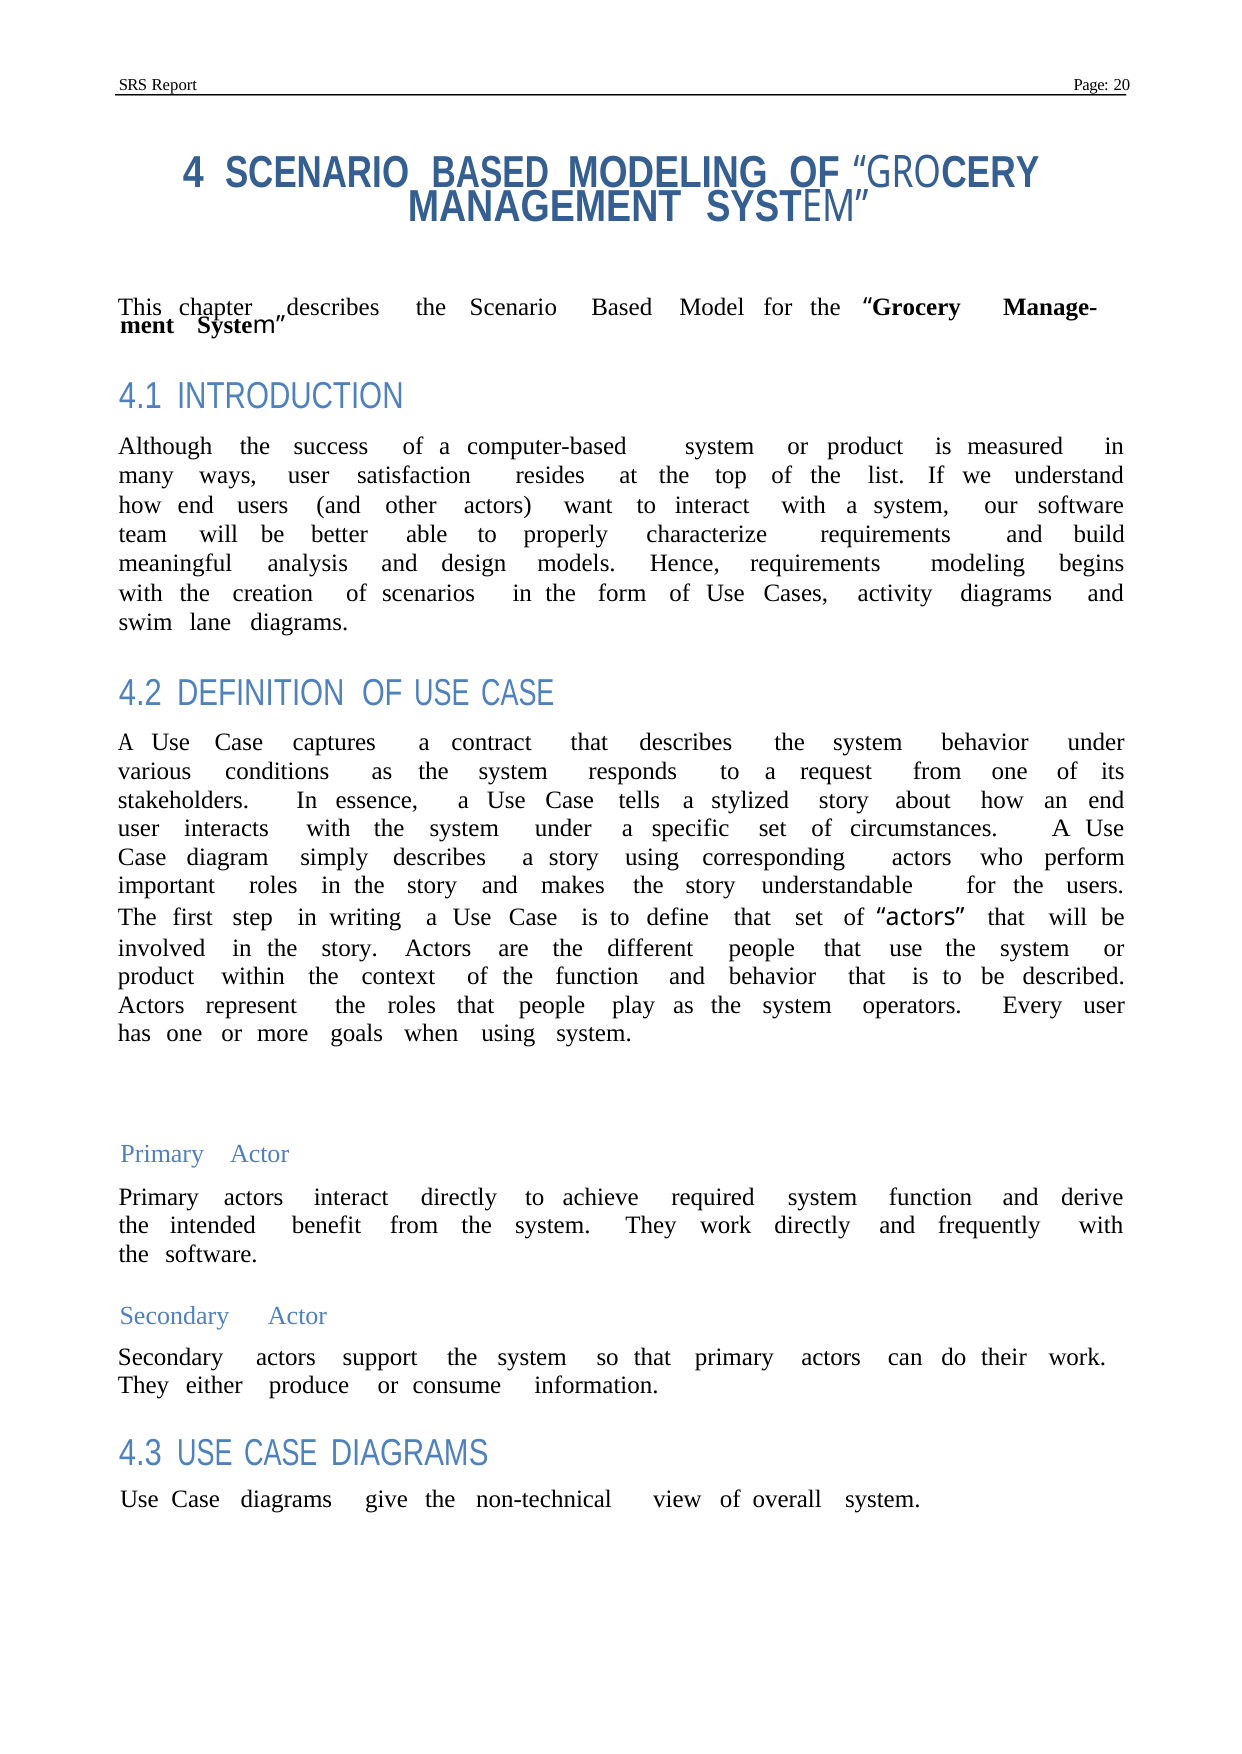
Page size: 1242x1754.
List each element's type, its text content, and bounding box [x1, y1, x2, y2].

text 4.2 DEFINITION OF USE CASE [118, 676, 1133, 713]
text 4 SCENARIO BASED MODELING OF “GROCERY MANAGEMENT SYSTEM” [183, 156, 1060, 235]
text 4.1 INTRODUCTION [118, 379, 1133, 416]
text This chapter describes the Scenario Based Model for the “Grocery Manage- ment System” [118, 298, 1124, 341]
text Secondary actors support the system so that primary actors can do their work. They either produce or consume information. [118, 1344, 1124, 1399]
text Primary Actor [120, 1142, 1133, 1168]
text 4.3 USE CASE DIAGRAMS [118, 1435, 1133, 1473]
text Use Case diagrams give the non-technical view of overall system. [120, 1488, 1133, 1512]
text SRS Report [119, 78, 1133, 94]
text A Use Case captures a contract that describes the system behavior under various conditions as the system responds to a request from one of its stakeholders. In essence, a Use Case tells a stylized story about how an end user interacts with the system under a specific set of circumstances. A Use Case diagram simply describes a story using corresponding actors who perform important roles in the story and makes the story understandable for the users. The first step in writing a Use Case is to define that set of “actors” that will be involved in the story. Actors are the different people that use the system or product within the context of the function and behavior that is to be described. Actors represent the roles that people play as the system operators. Every user has one or more goals when using system. [118, 728, 1125, 1047]
text Secondary Actor [119, 1303, 1133, 1329]
text Although the success of a computer-based system or product is measured in many ways, user satisfaction resides at the top of the list. If we understand how end users (and other actors) want to interact with a system, our software team will be better able to properly characterize requirements and build meaningful analysis and design models. Hence, requirements modeling begins with the creation of scenarios in the form of Use Cases, activity diagrams and swim lane diagrams. [118, 431, 1124, 636]
text Primary actors interact directly to achieve required system function and derive the intended benefit from the system. They work directly and frequently with the software. [118, 1183, 1124, 1267]
